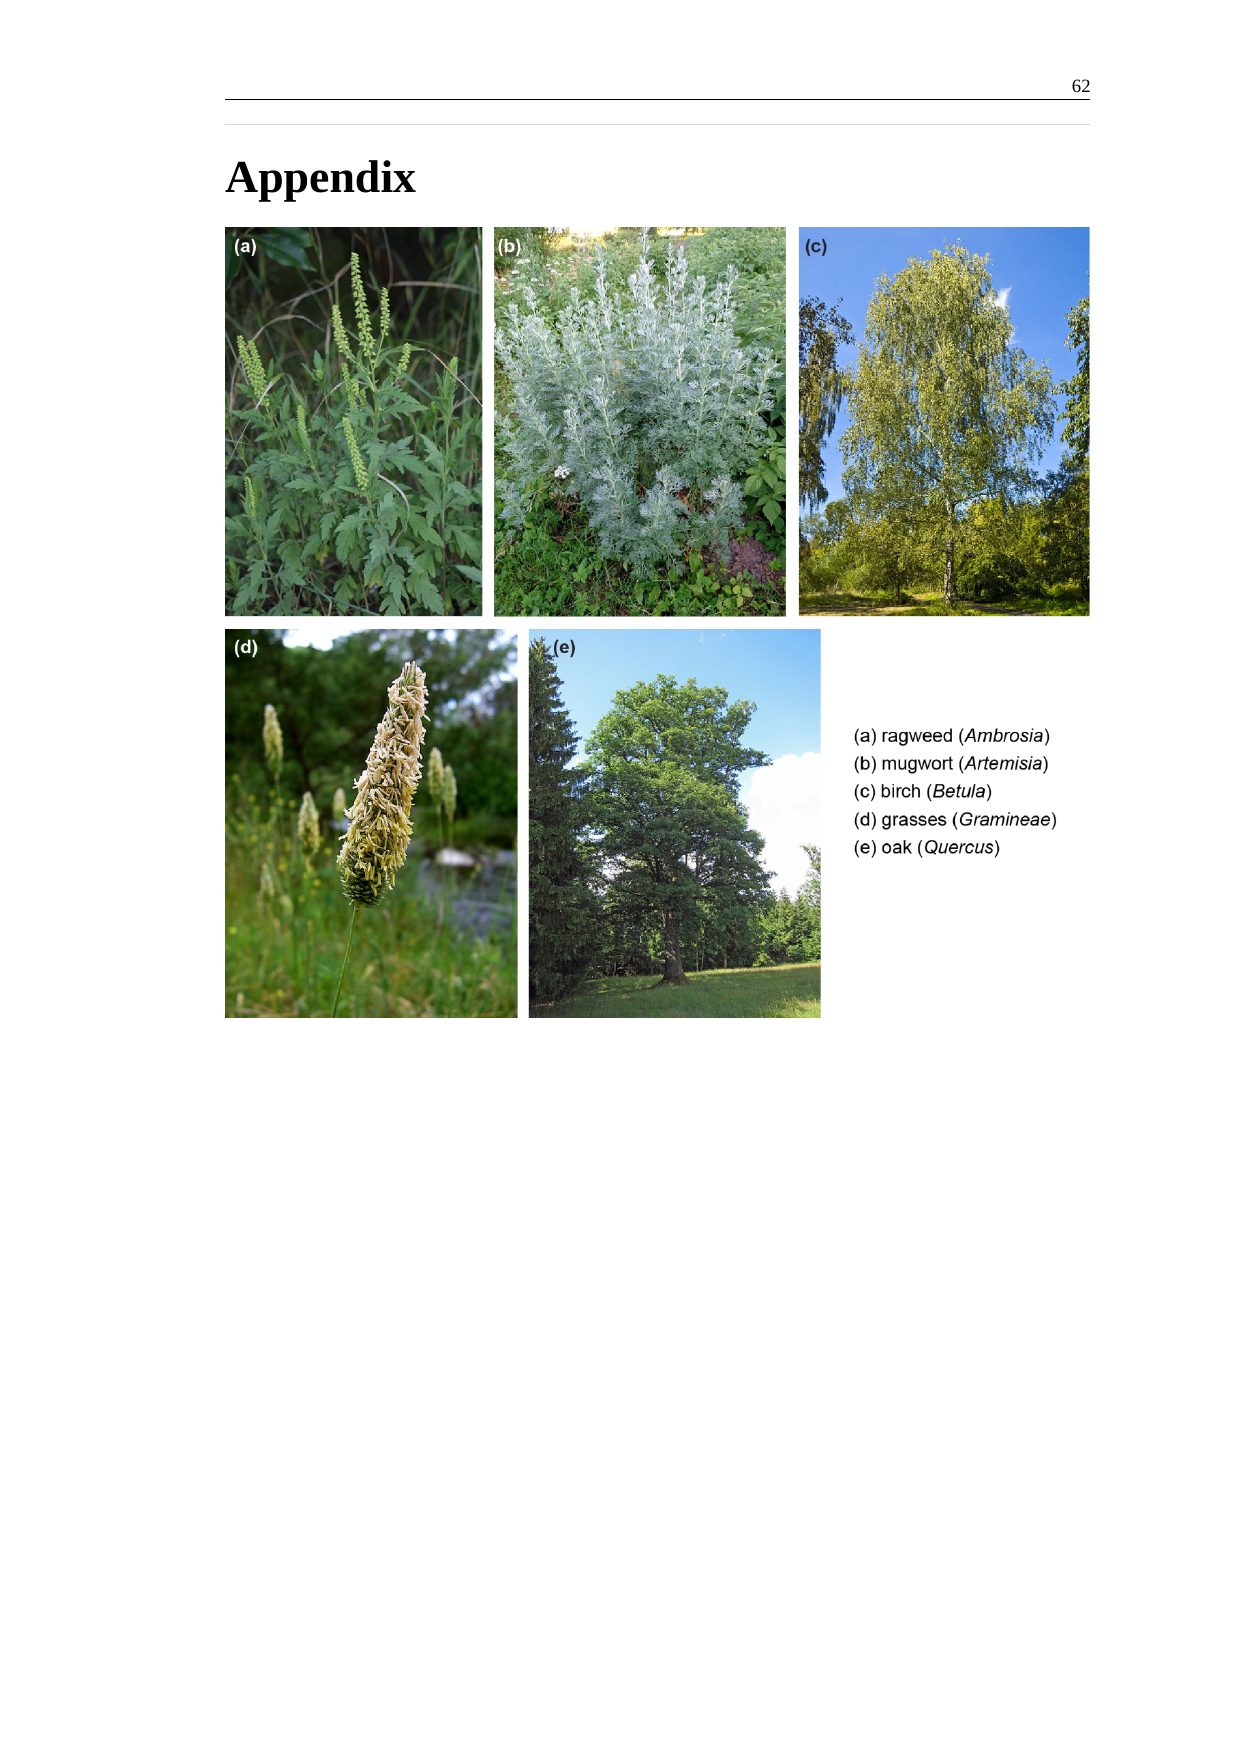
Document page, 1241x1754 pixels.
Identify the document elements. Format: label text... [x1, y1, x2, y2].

text Appendix [225, 150, 1090, 203]
picture [225, 227, 1090, 1018]
